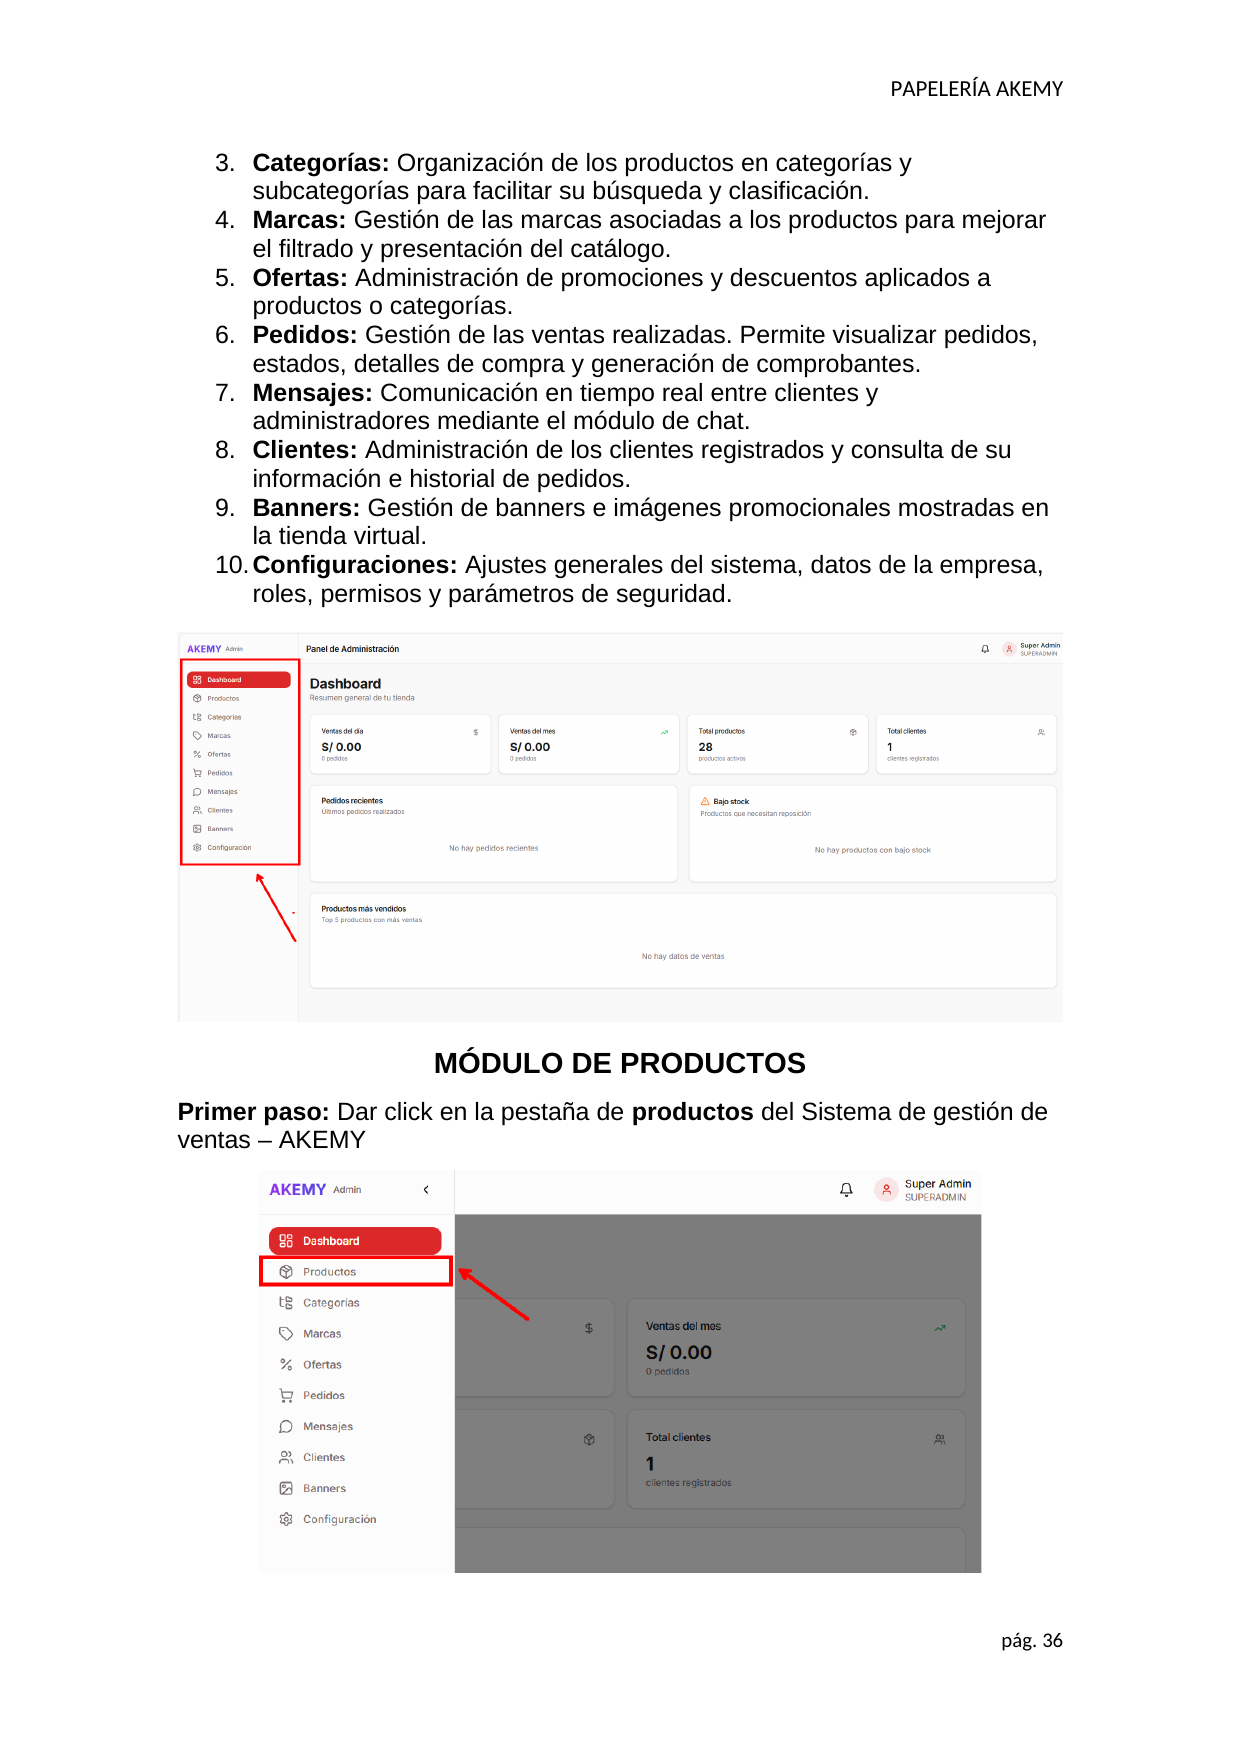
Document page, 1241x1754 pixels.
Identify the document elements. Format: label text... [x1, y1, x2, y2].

list Banners: Gestión de banners e imágenes promocionales mostradas en la tienda virtual. [215, 493, 1063, 550]
picture [258, 1170, 982, 1573]
list Clientes: Administración de los clientes registrados y consulta de su información e historial de pedidos. [215, 435, 1063, 493]
text Primer paso: Dar click en la pestaña de productos del Sistema de gestión de ventas – AKEMY [177, 1097, 1063, 1154]
text MÓDULO DE PRODUCTOS [177, 1046, 1063, 1080]
list Pedidos: Gestión de las ventas realizadas. Permite visualizar pedidos, estados, detalles de compra y generación de comprobantes. [215, 320, 1063, 378]
list Mensajes: Comunicación en tiempo real entre clientes y administradores mediante el módulo de chat. [215, 378, 1063, 435]
list Marcas: Gestión de las marcas asociadas a los productos para mejorar el filtrado y presentación del catálogo. [215, 205, 1063, 263]
list Categorías: Organización de los productos en categorías y subcategorías para facilitar su búsqueda y clasificación. [215, 148, 1063, 205]
list Configuraciones: Ajustes generales del sistema, datos de la empresa, roles, permisos y parámetros de seguridad. [215, 550, 1063, 608]
picture [177, 632, 1063, 1022]
list Ofertas: Administración de promociones y descuentos aplicados a productos o categorías. [215, 263, 1063, 320]
